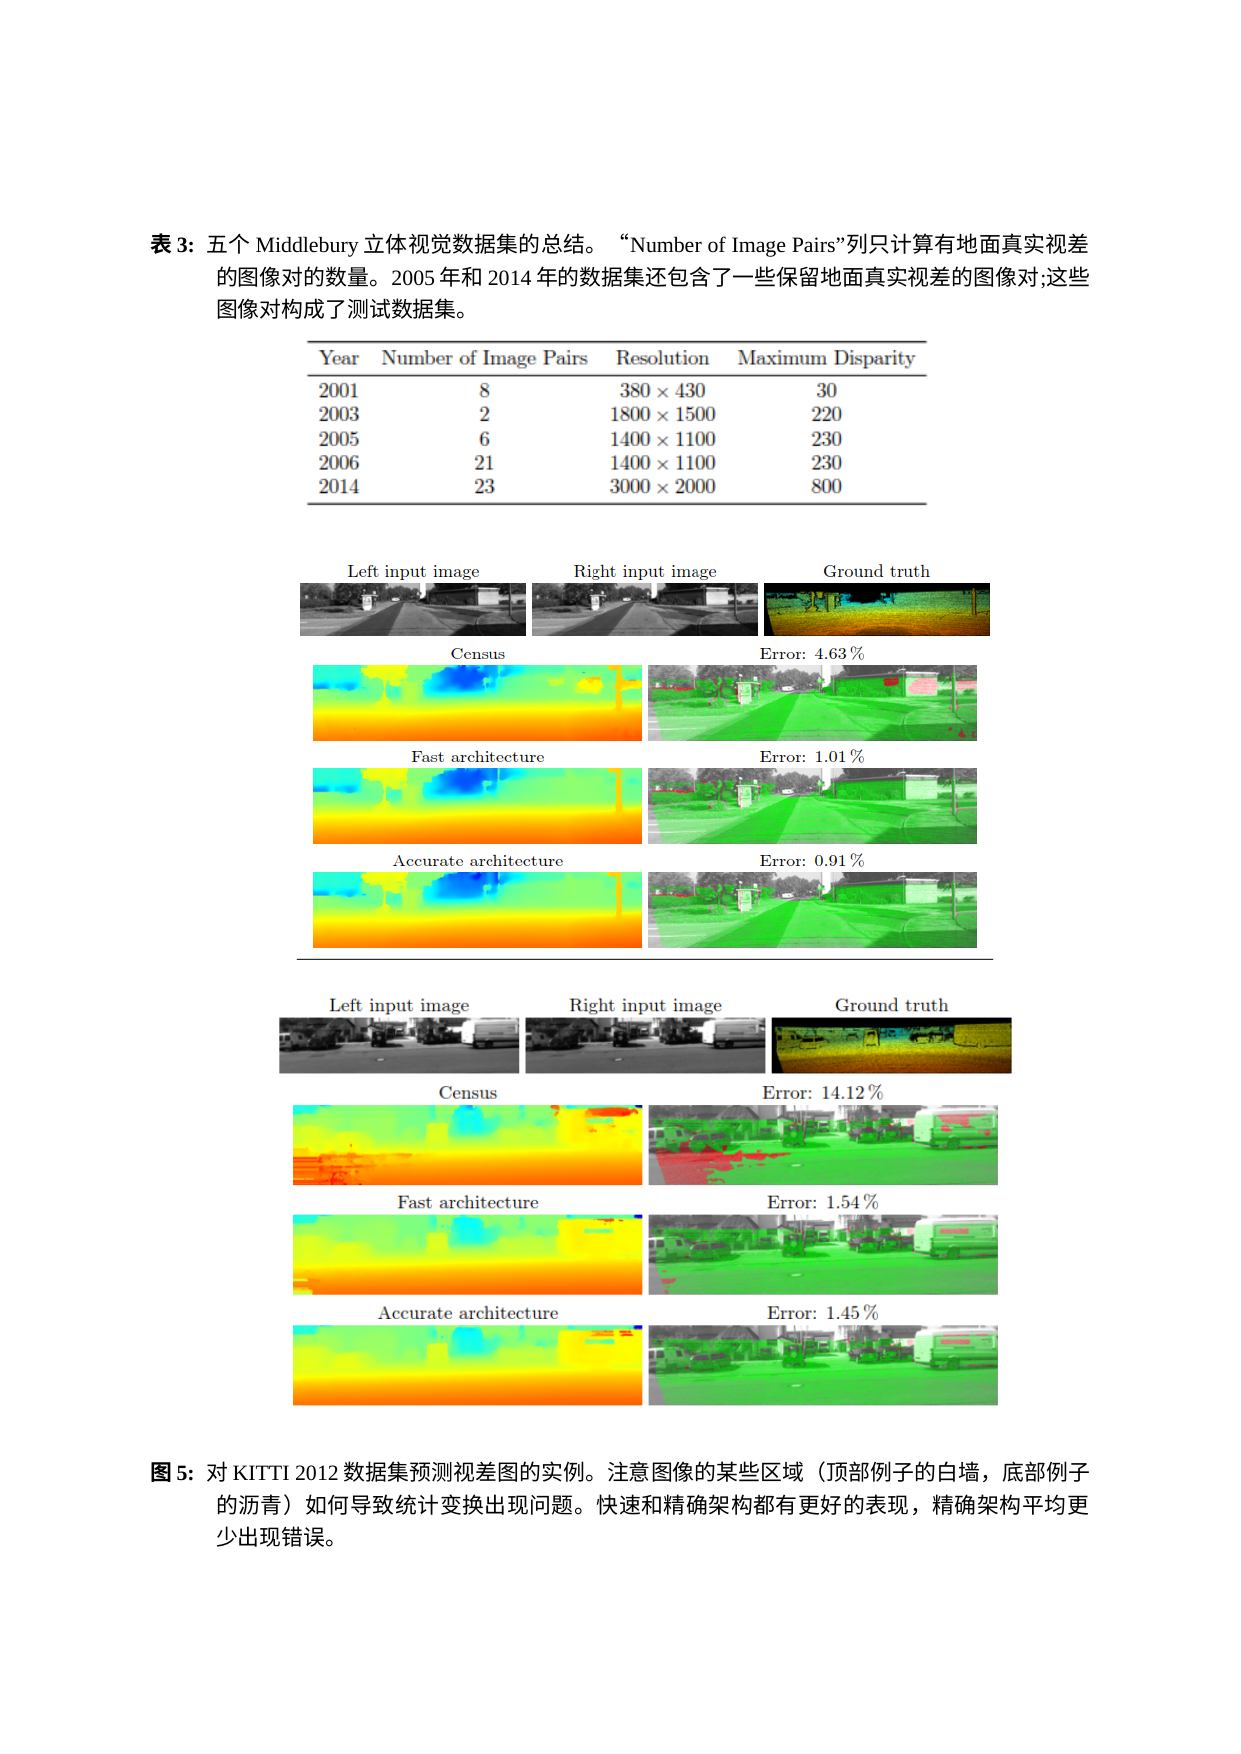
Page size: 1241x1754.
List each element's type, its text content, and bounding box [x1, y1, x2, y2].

text 表3: 五个Middlebury立体视觉数据集的总结。“Number of Image Pairs”列只计算有地面真实视差的图像对的数量。2005年和2014年的数据集还包含了一些保留地面真实视差的图像对;这些图像对构成了测试数据集。 [150, 227, 1090, 324]
picture [272, 987, 1019, 1417]
text 图5: 对KITTI 2012数据集预测视差图的实例。注意图像的某些区域（顶部例子的白墙，底部例子的沥青）如何导致统计变换出现问题。快速和精确架构都有更好的表现，精确架构平均更少出现错误。 [150, 1455, 1090, 1552]
picture [282, 552, 1008, 967]
picture [289, 324, 951, 517]
